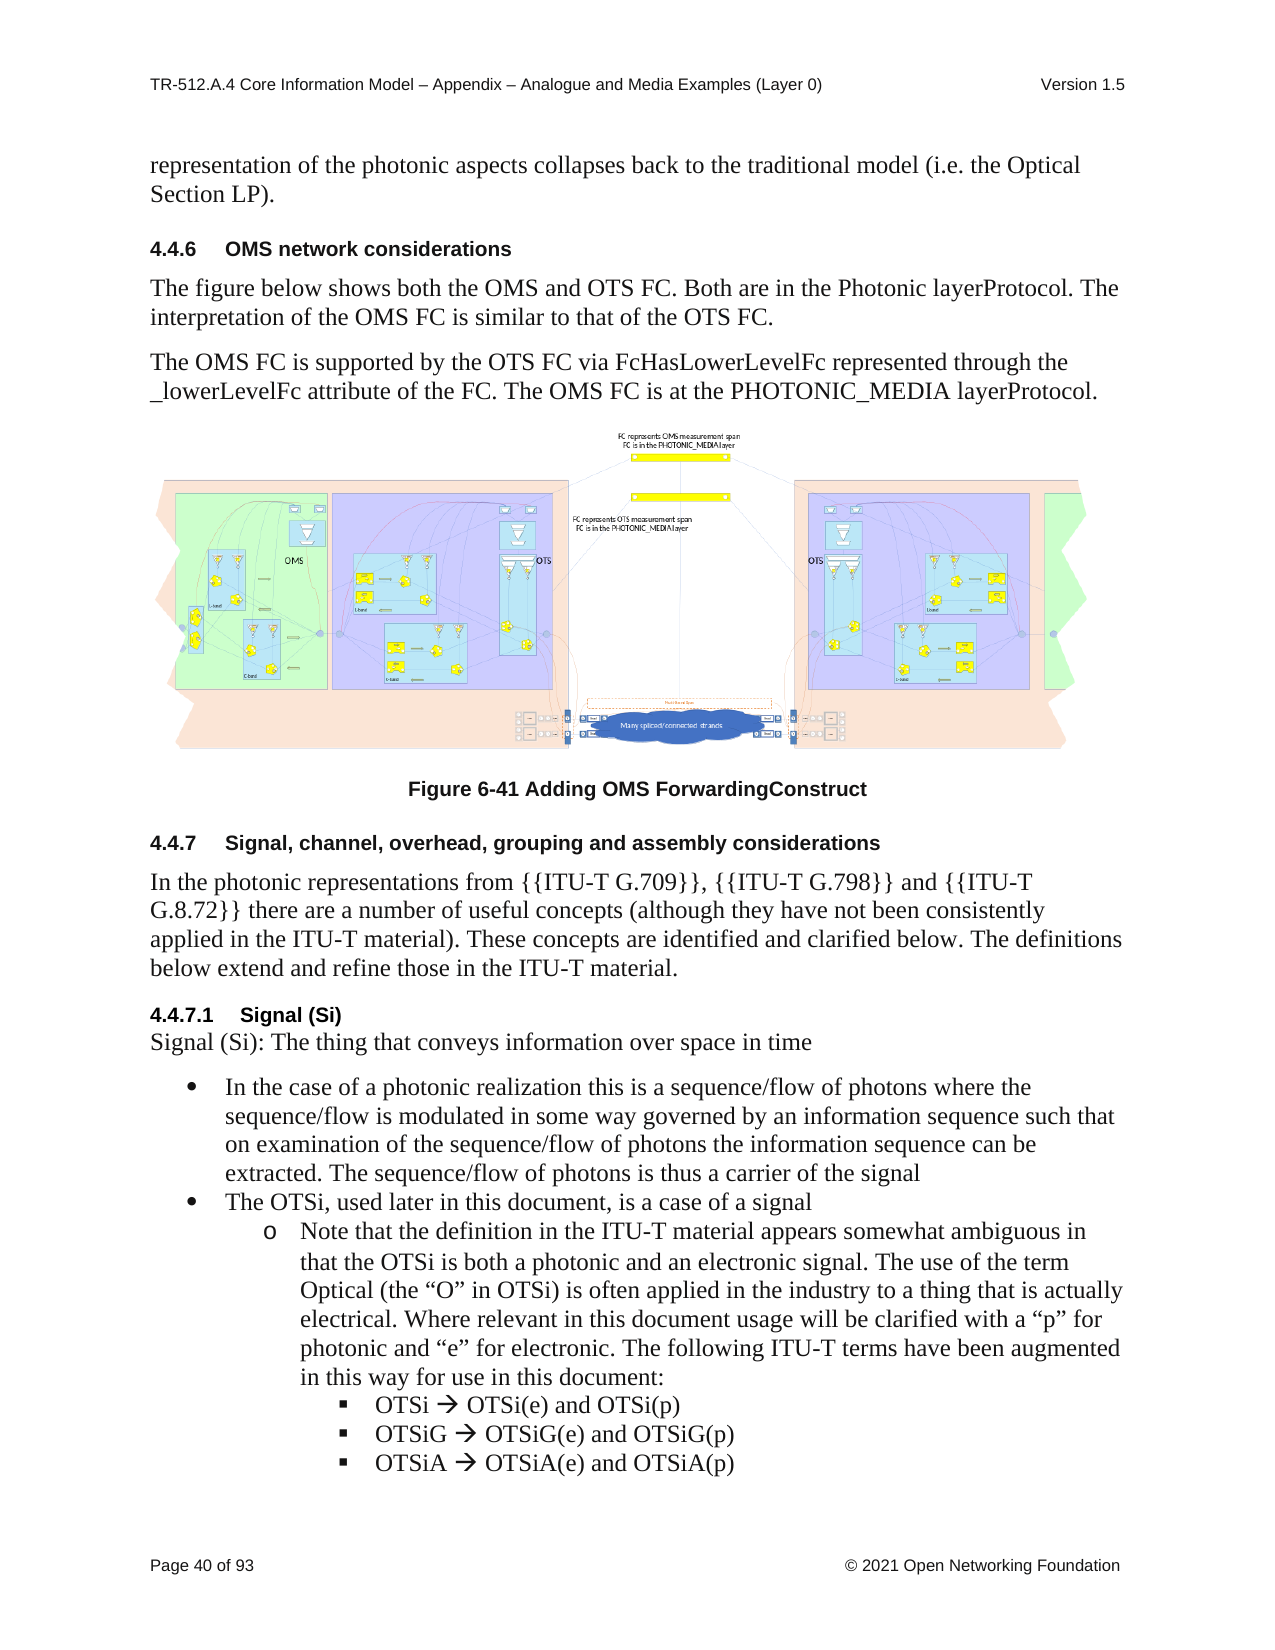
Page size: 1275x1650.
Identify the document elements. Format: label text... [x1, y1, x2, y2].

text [150, 150, 1125, 207]
subtitle Signal, channel, overhead, grouping and assembly considerations [150, 830, 1125, 854]
subtitle Signal (Si) [150, 1003, 1125, 1027]
list Note that the definition in the ITU-T material appears somewhat ambiguous in that the OTSi is both a photonic and an electronic signal. The use of the term Optical (the “O” in OTSi) is often applied in the industry to a thing that is actually electrical. Where relevant in this document usage will be clarified with a “p” for photonic and “e” for electronic. The following ITU-T terms have been augmented in this way for use in this document: [262, 1216, 1125, 1390]
subtitle OMS network considerations [150, 237, 1125, 261]
list The OTSi, used later in this document, is a case of a signal [187, 1187, 1125, 1216]
text The figure below shows both the OMS and OTS FC. Both are in the Photonic layerProtocol. The interpretation of the OMS FC is similar to that of the OTS FC. [150, 273, 1125, 331]
text In the photonic representations from {{ITU-T G.709}}, {{ITU-T G.798}} and {{ITU-T G.8.72}} there are a number of useful concepts (although they have not been consistently applied in the ITU-T material). These concepts are identified and clarified below. The definitions below extend and refine those in the ITU-T material. [150, 867, 1125, 982]
text The OMS FC is supported by the OTS FC via FcHasLowerLevelFc represented through the _lowerLevelFc attribute of the FC. The OMS FC is at the PHOTONIC_MEDIA layerProtocol. [150, 347, 1125, 405]
list In the case of a photonic realization this is a sequence/flow of photons where the sequence/flow is modulated in some way governed by an information sequence such that on examination of the sequence/flow of photons the information sequence can be extracted. The sequence/flow of photons is thus a carrier of the signal [187, 1072, 1125, 1187]
text Signal (Si): The thing that conveys information over space in time [150, 1027, 1125, 1055]
list OTSi OTSi(e) and OTSi(p) [337, 1390, 1125, 1419]
list OTSiA OTSiA(e) and OTSiA(p) [337, 1448, 1125, 1477]
list OTSiG OTSiG(e) and OTSiG(p) [337, 1419, 1125, 1448]
